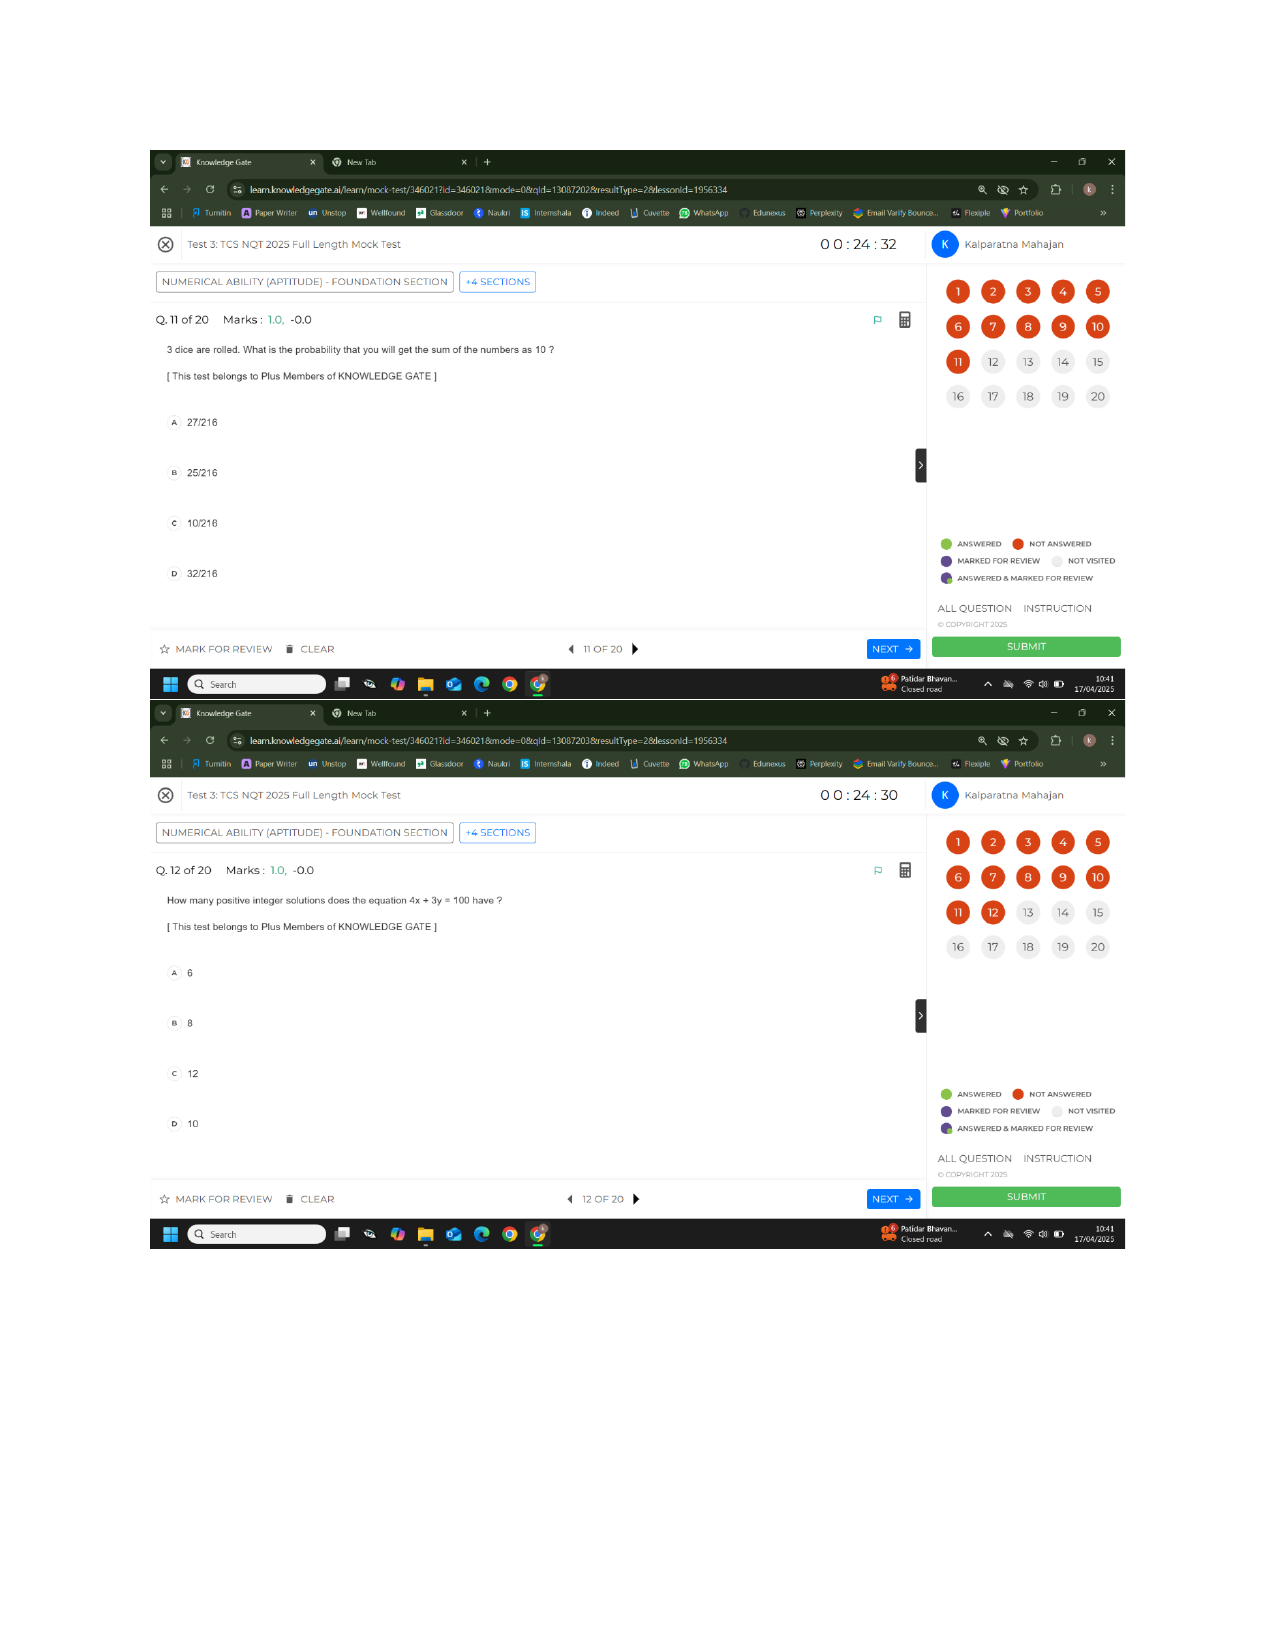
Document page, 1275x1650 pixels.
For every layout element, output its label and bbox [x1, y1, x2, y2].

picture [150, 700, 1125, 1249]
picture [150, 150, 1125, 699]
